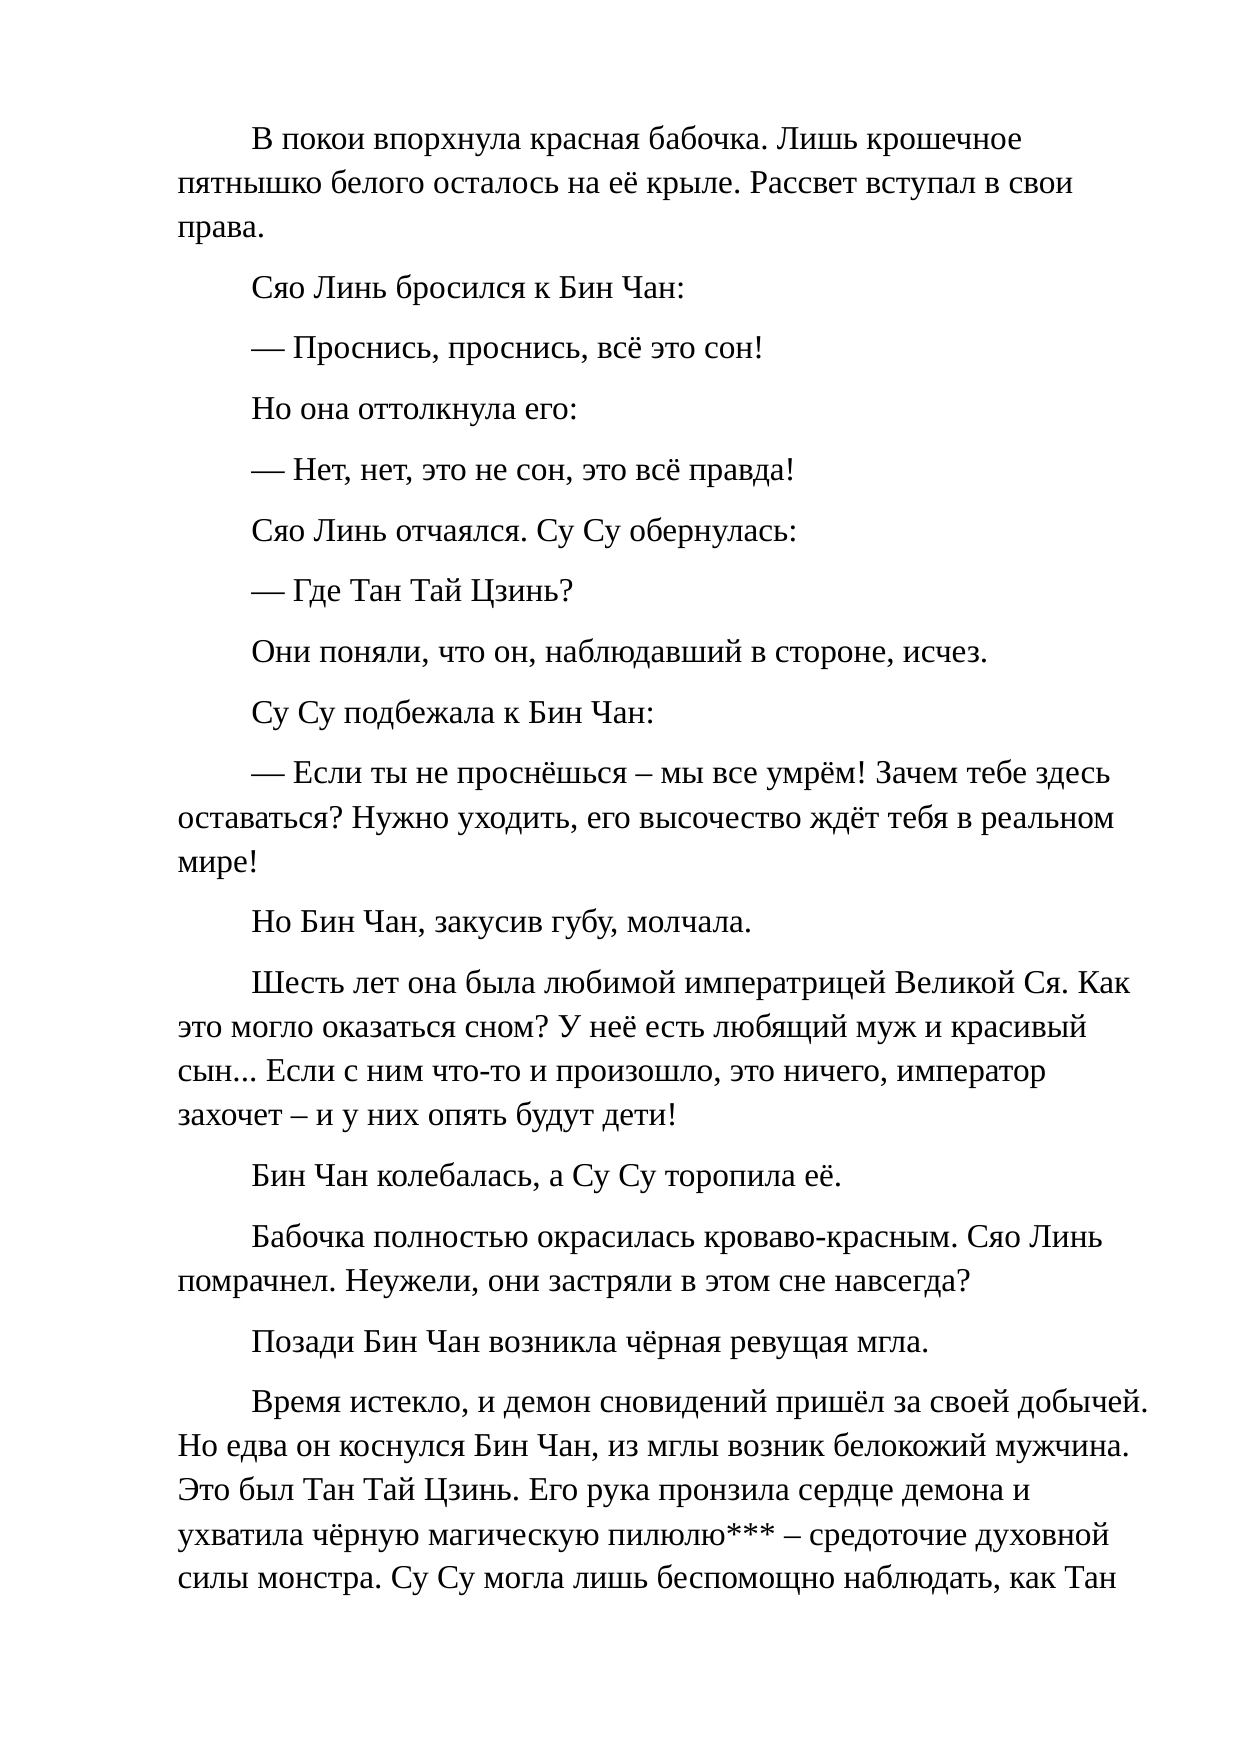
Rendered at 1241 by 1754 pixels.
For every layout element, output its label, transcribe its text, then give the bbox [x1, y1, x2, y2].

text Позади Бин Чан возникла чёрная ревущая мгла. [177, 1321, 1152, 1359]
text Но она оттолкнула его: [177, 388, 1152, 427]
text — Проснись, проснись, всё это сон! [177, 328, 1152, 366]
text Бабочка полностью окрасилась кроваво-красным. Сяо Линь помрачнел. Неужели, они застряли в этом сне навсегда? [177, 1216, 1152, 1298]
text Сяо Линь бросился к Бин Чан: [177, 267, 1152, 305]
text В покои впорхнула красная бабочка. Лишь крошечное пятнышко белого осталось на её крыле. Рассвет вступал в свои права. [177, 118, 1152, 244]
text — Нет, нет, это не сон, это всё правда! [177, 449, 1152, 487]
text Но Бин Чан, закусив губу, молчала. [177, 902, 1152, 940]
text Су Су подбежала к Бин Чан: [177, 692, 1152, 730]
text Они поняли, что он, наблюдавший в стороне, исчез. [177, 631, 1152, 670]
text Сяо Линь отчаялся. Су Су обернулась: [177, 510, 1152, 548]
text Бин Чан колебалась, а Су Су торопила её. [177, 1155, 1152, 1194]
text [177, 1382, 1152, 1596]
text — Где Тан Тай Цзинь? [177, 571, 1152, 609]
text Шесть лет она была любимой императрицей Великой Ся. Как это могло оказаться сном? У неё есть любящий муж и красивый сын... Если с ним что-то и произошло, это ничего, император захочет – и у них опять будут дети! [177, 962, 1152, 1133]
text — Если ты не проснёшься – мы все умрём! Зачем тебе здесь оставаться? Нужно уходить, его высочество ждёт тебя в реальном мире! [177, 753, 1152, 879]
